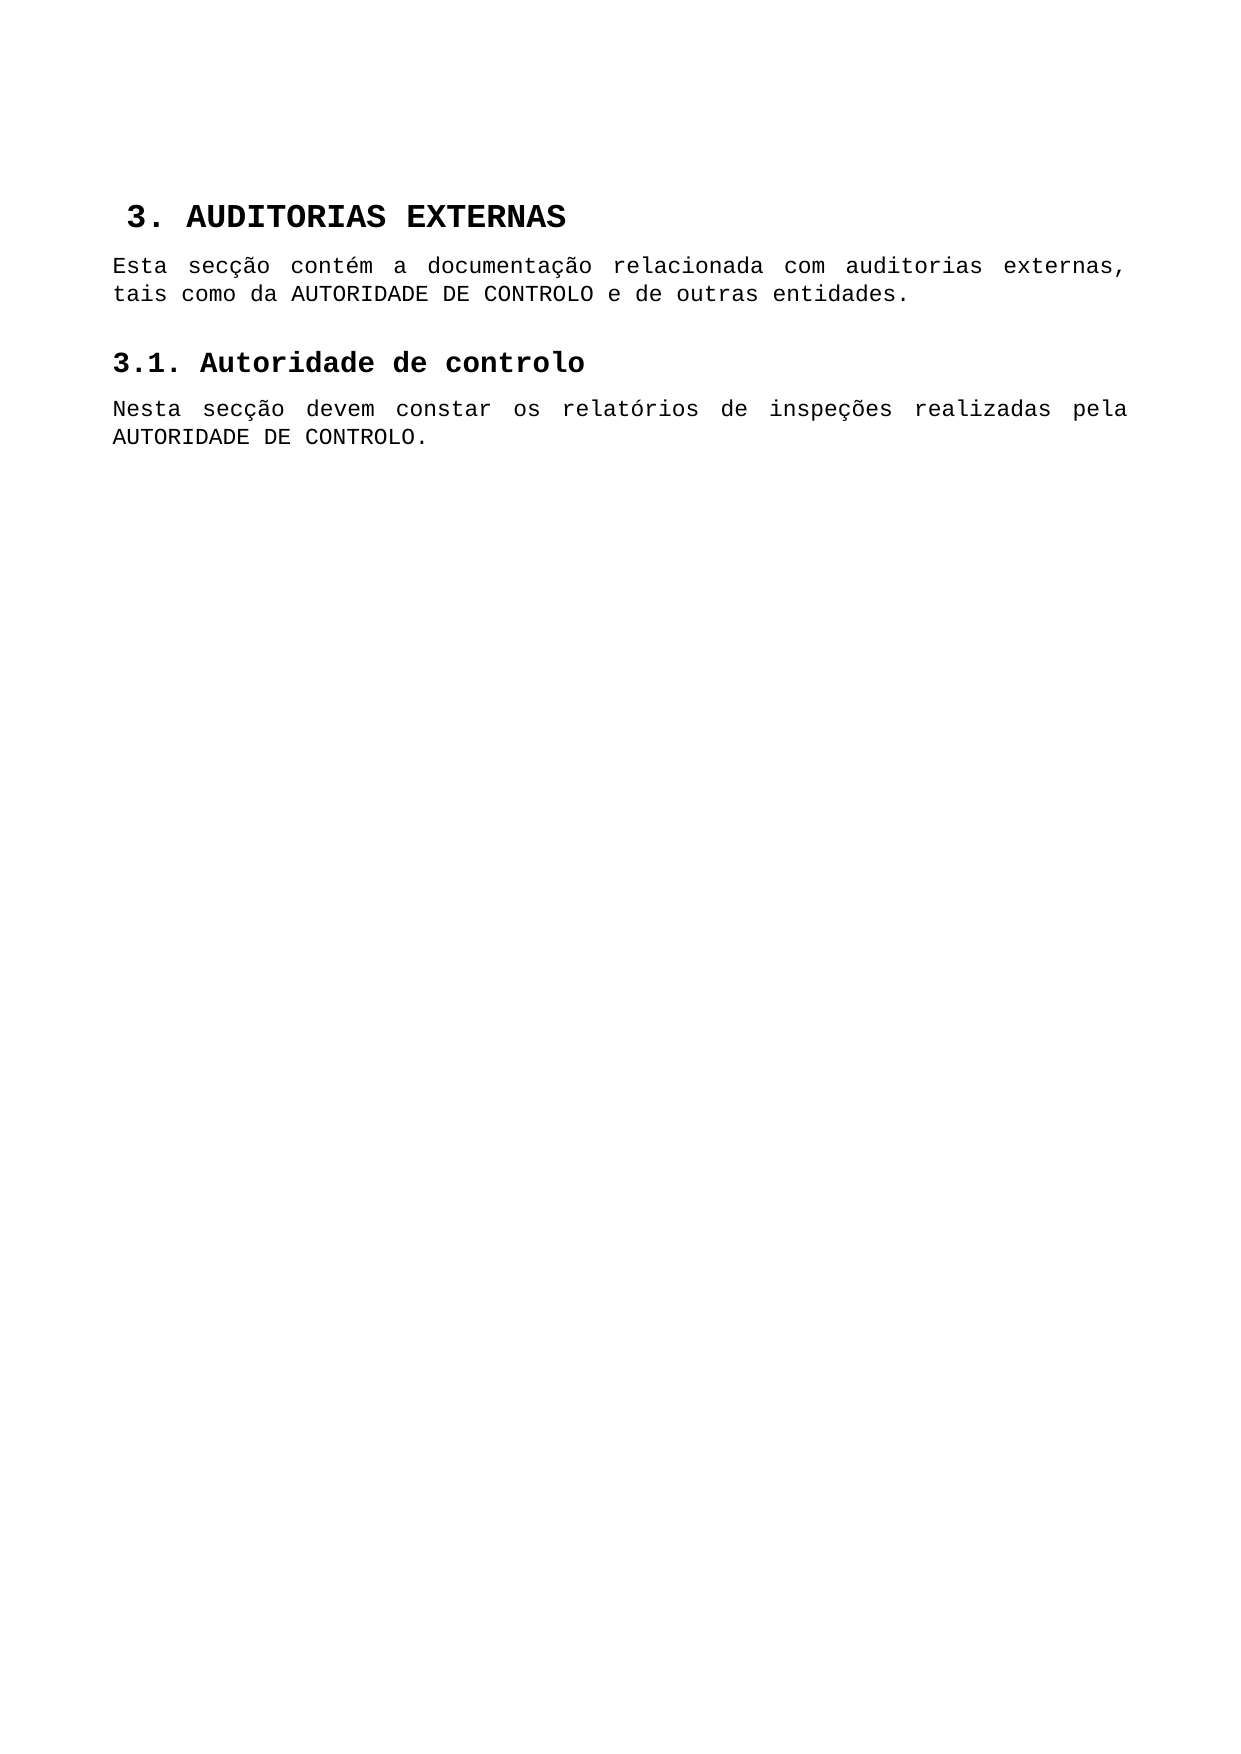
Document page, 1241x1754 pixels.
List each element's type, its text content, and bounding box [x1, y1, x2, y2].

text Nesta secção devem constar os relatórios de inspeções realizadas pela AUTORIDADE DE CONTROLO. [112, 397, 1128, 451]
text Esta secção contém a documentação relacionada com auditorias externas, tais como da AUTORIDADE DE CONTROLO e de outras entidades. [112, 254, 1128, 308]
text AUDITORIAS EXTERNAS [186, 200, 1128, 238]
text Autoridade de controlo [112, 348, 1128, 381]
